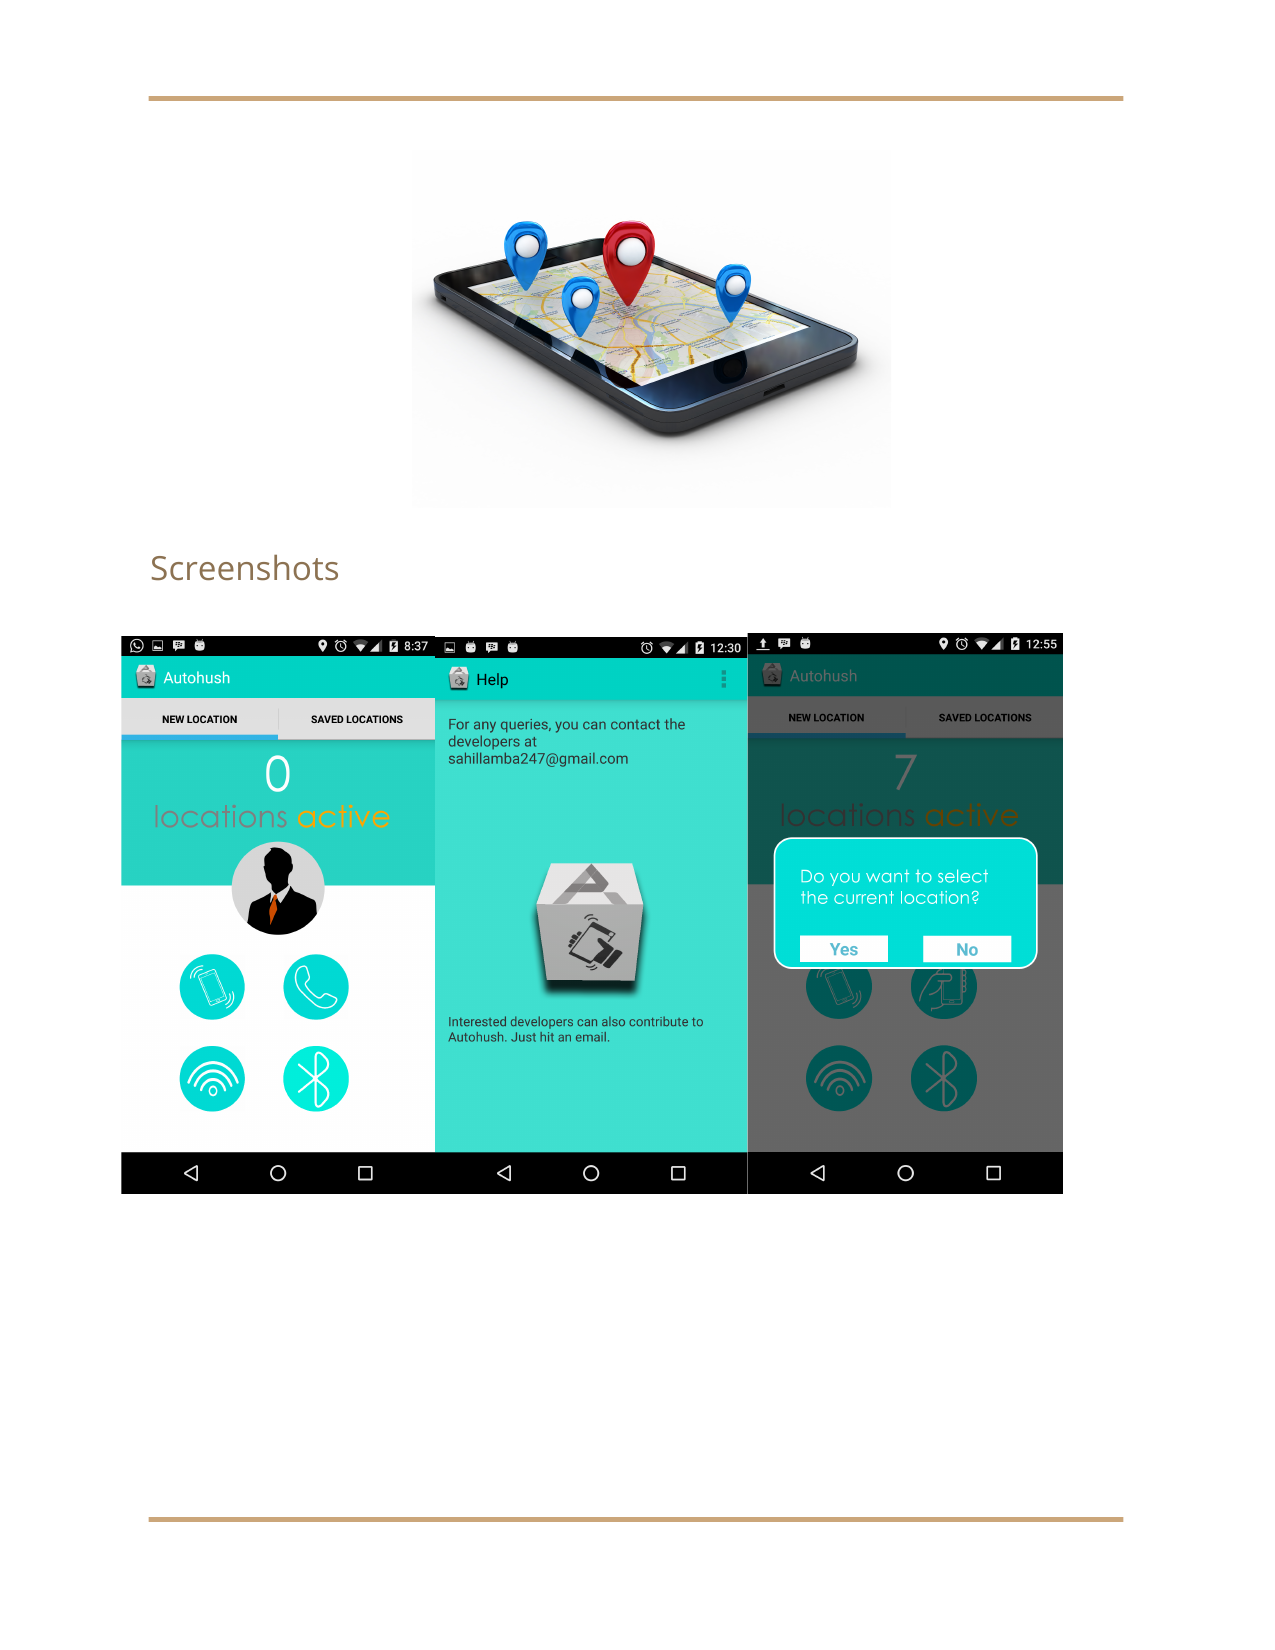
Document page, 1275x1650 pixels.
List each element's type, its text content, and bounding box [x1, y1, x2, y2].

picture [148, 96, 1124, 101]
picture [148, 1517, 1124, 1522]
picture [411, 150, 892, 508]
picture [121, 633, 1063, 1194]
text Screenshots [150, 544, 1153, 590]
